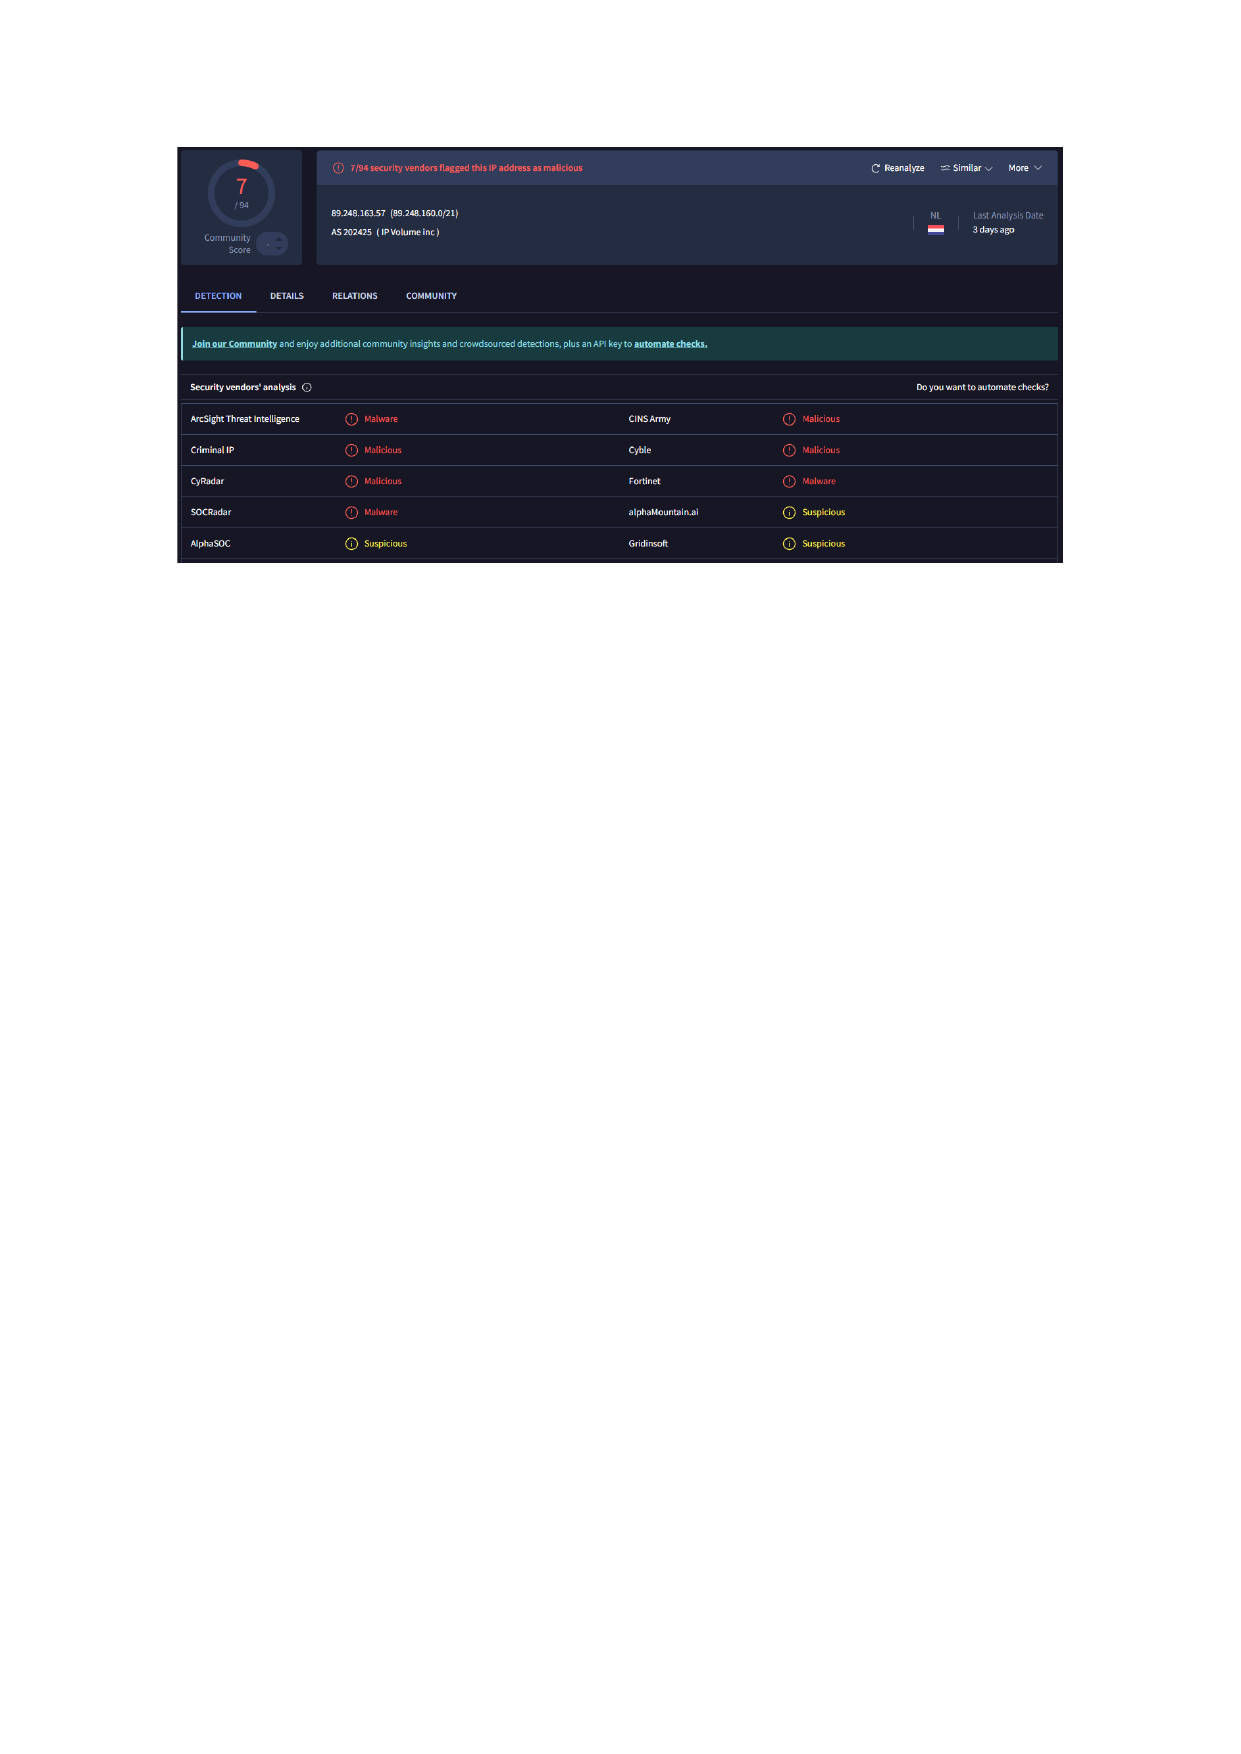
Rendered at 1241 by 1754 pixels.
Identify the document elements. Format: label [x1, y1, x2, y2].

picture [177, 147, 1063, 563]
